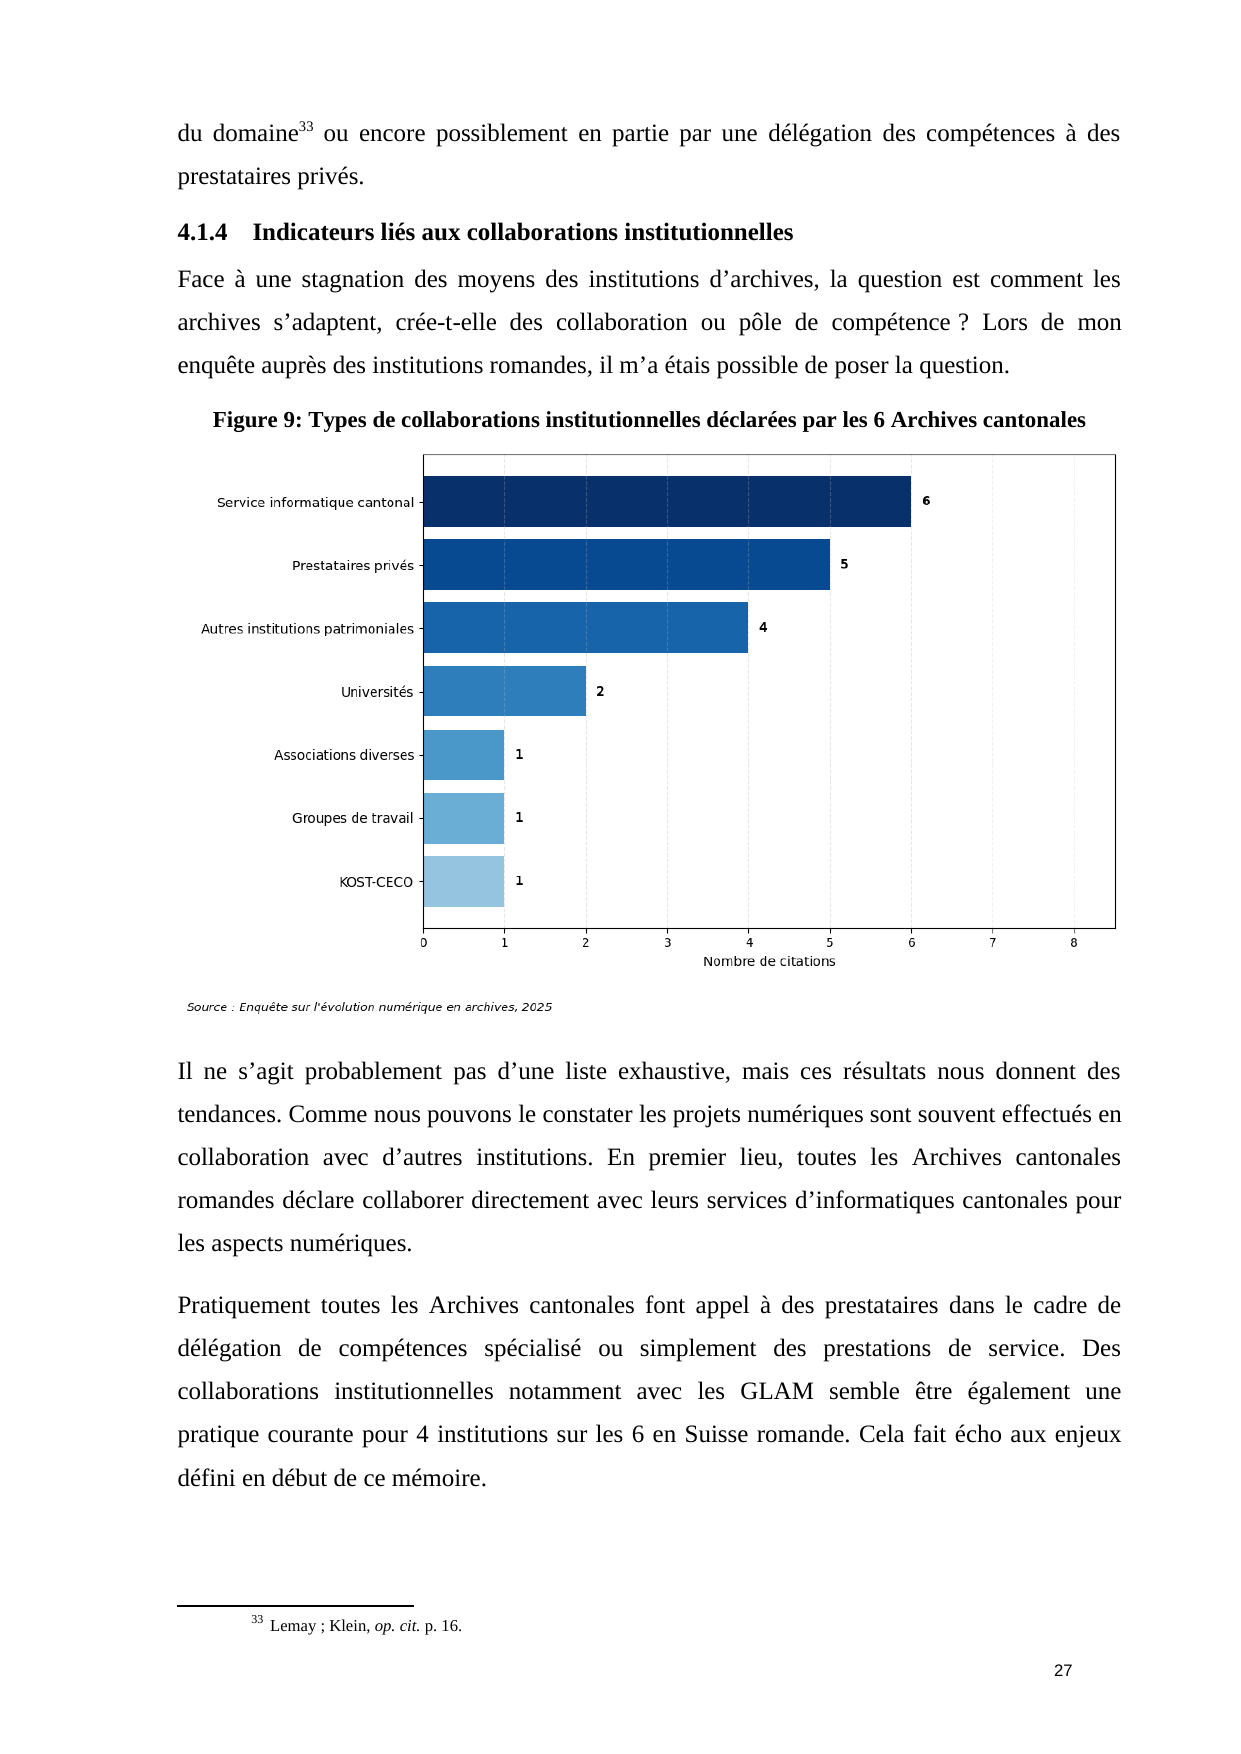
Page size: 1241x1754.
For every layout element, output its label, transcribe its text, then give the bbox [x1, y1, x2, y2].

picture [177, 451, 1123, 1023]
text Face à une stagnation des moyens des institutions d’archives, la question est comment les archives s’adaptent, crée-t-elle des collaboration ou pôle de compétence ? Lors de mon enquête auprès des institutions romandes, il m’a étais possible de poser la question. [177, 264, 1122, 379]
subtitle Indicateurs liés aux collaborations institutionnelles [177, 217, 1122, 246]
text Il ne s’agit probablement pas d’une liste exhaustive, mais ces résultats nous donnent des tendances. Comme nous pouvons le constater les projets numériques sont souvent effectués en collaboration avec d’autres institutions. En premier lieu, toutes les Archives cantonales romandes déclare collaborer directement avec leurs services d’informatiques cantonales pour les aspects numériques. [177, 1056, 1122, 1257]
text Pratiquement toutes les Archives cantonales font appel à des prestataires dans le cadre de délégation de compétences spécialisé ou simplement des prestations de service. Des collaborations institutionnelles notamment avec les GLAM semble être également une pratique courante pour 4 institutions sur les 6 en Suisse romande. Cela fait écho aux enjeux défini en début de ce mémoire. [177, 1290, 1122, 1491]
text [177, 118, 1122, 190]
text Figure 9: Types de collaborations institutionnelles déclarées par les 6 Archives cantonales [177, 406, 1122, 433]
